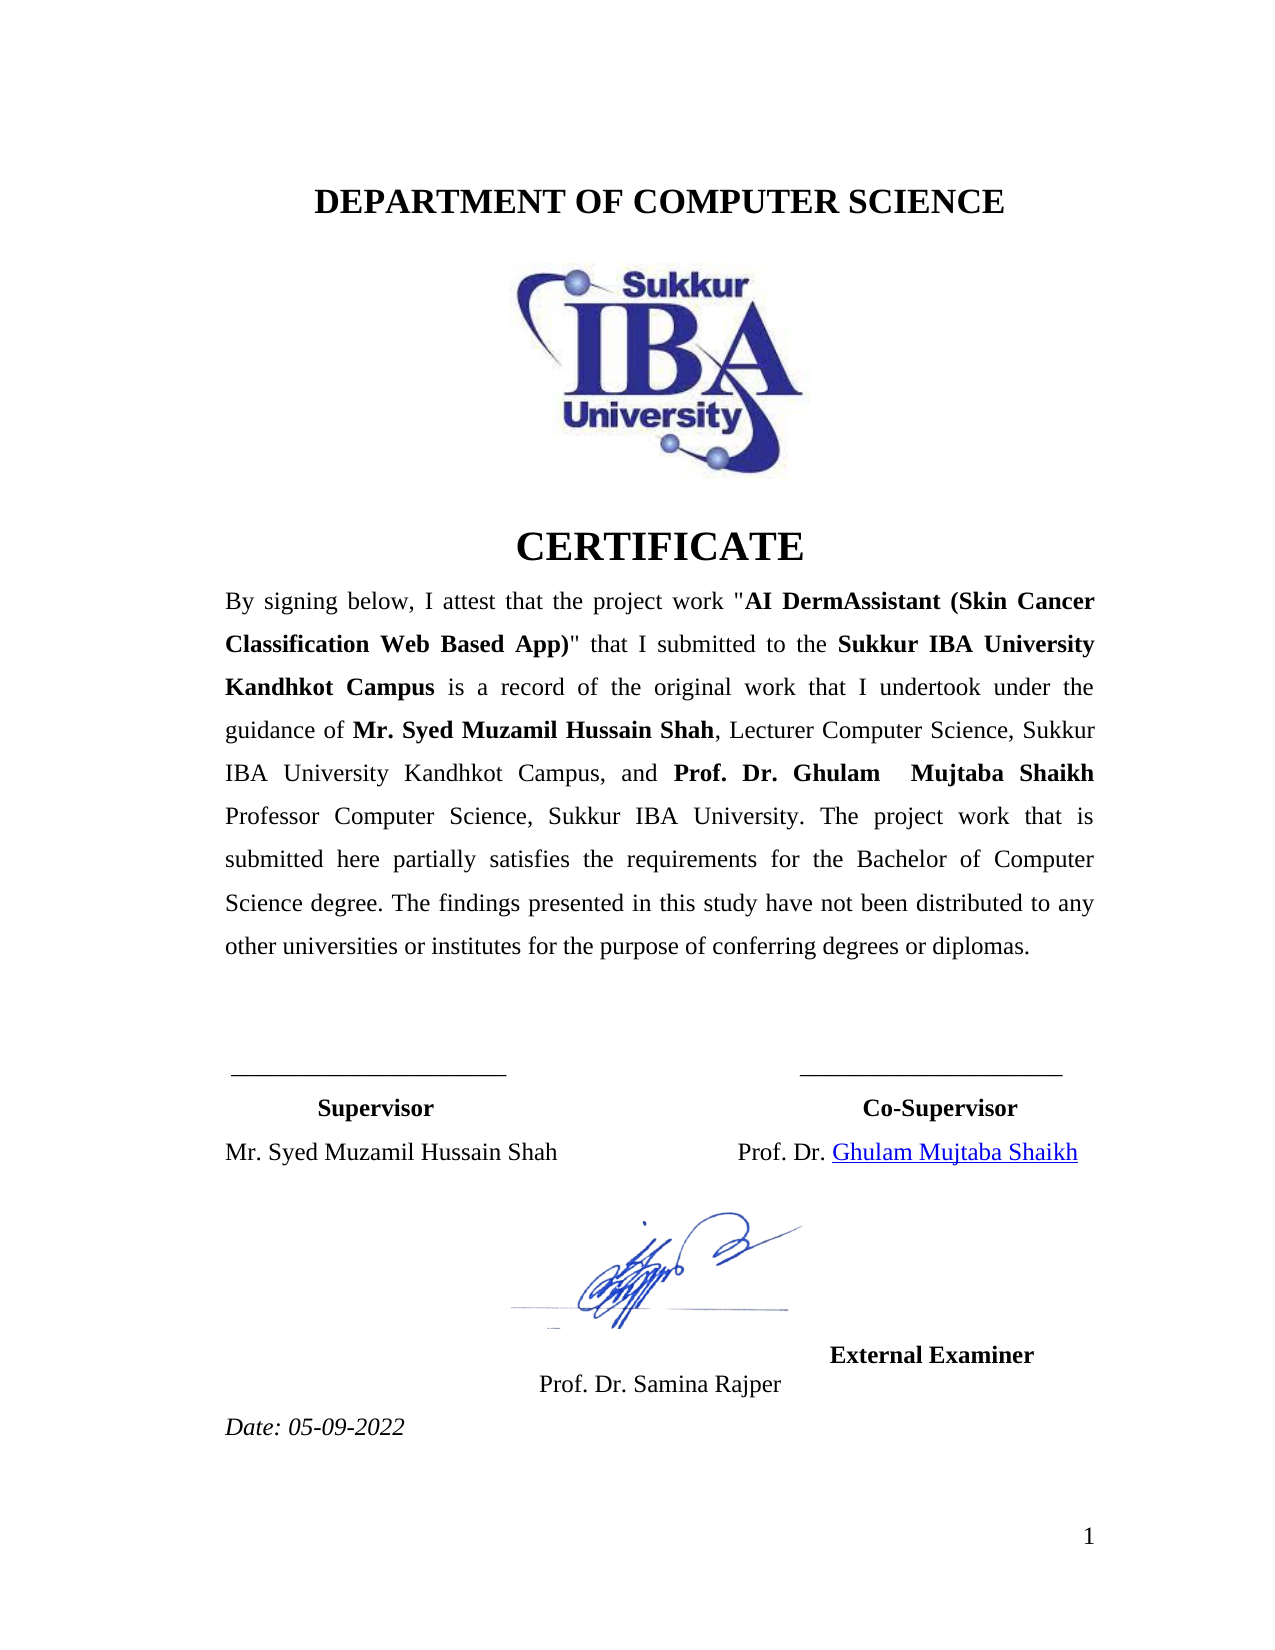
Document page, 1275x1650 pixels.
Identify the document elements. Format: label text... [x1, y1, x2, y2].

text Prof. Dr. Samina Rajper [225, 1369, 1095, 1398]
picture [509, 1205, 811, 1329]
picture [509, 261, 811, 484]
text By signing below, I attest that the project work "AI DermAssistant (Skin Cancer Classification Web Based App)" that I submitted to the Sukkur IBA University Kandhkot Campus is a record of the original work that I undertook under the guidance of Mr. Syed Muzamil Hussain Shah, Lecturer Computer Science, Sukkur IBA University Kandhkot Campus, and Prof. Dr. Ghulam Mujtaba Shaikh Professor Computer Science, Sukkur IBA University. The project work that is submitted here partially satisfies the requirements for the Bachelor of Computer Science degree. The findings presented in this study have not been distributed to any other universities or institutes for the purpose of conferring degrees or diplomas. [225, 586, 1095, 959]
text CERTIFICATE [225, 521, 1095, 569]
text Supervisor Co-Supervisor [280, 1093, 1095, 1122]
text External Examiner [225, 1340, 1095, 1369]
text DEPARTMENT OF COMPUTER SCIENCE [225, 180, 1095, 221]
text ______________________ _____________________ [225, 1050, 1095, 1079]
text Mr. Syed Muzamil Hussain Shah Prof. Dr. Ghulam Mujtaba Shaikh [225, 1137, 1095, 1165]
text Date: 05-09-2022 [225, 1412, 1095, 1441]
